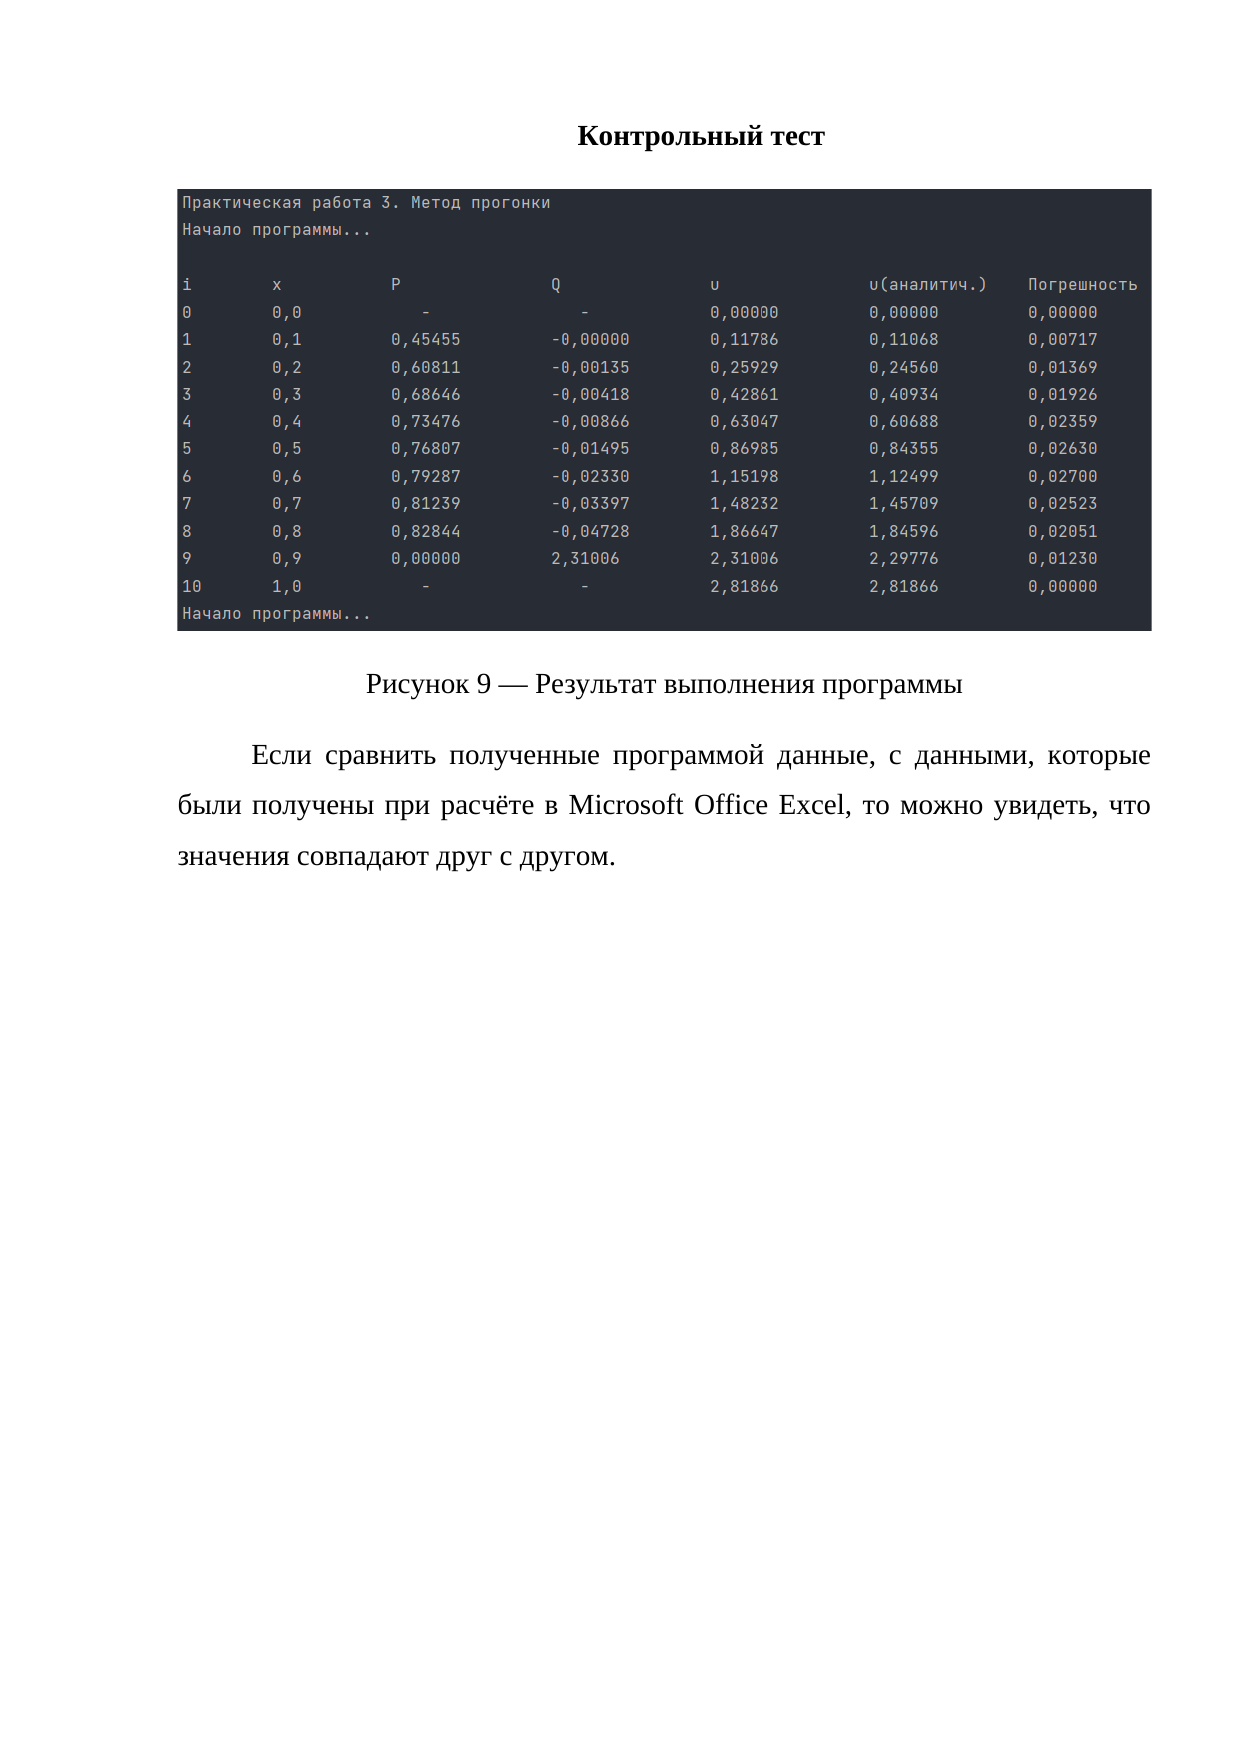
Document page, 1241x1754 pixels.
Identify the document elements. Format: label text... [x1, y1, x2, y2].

text Если сравнить полученные программой данные, с данными, которые были получены при расчёте в Microsoft Office Excel, то можно увидеть, что значения совпадают друг с другом. [177, 737, 1152, 871]
picture [177, 189, 1152, 631]
text Контрольный тест [177, 118, 1152, 152]
text Рисунок 9 — Результат выполнения программы [177, 666, 1152, 699]
